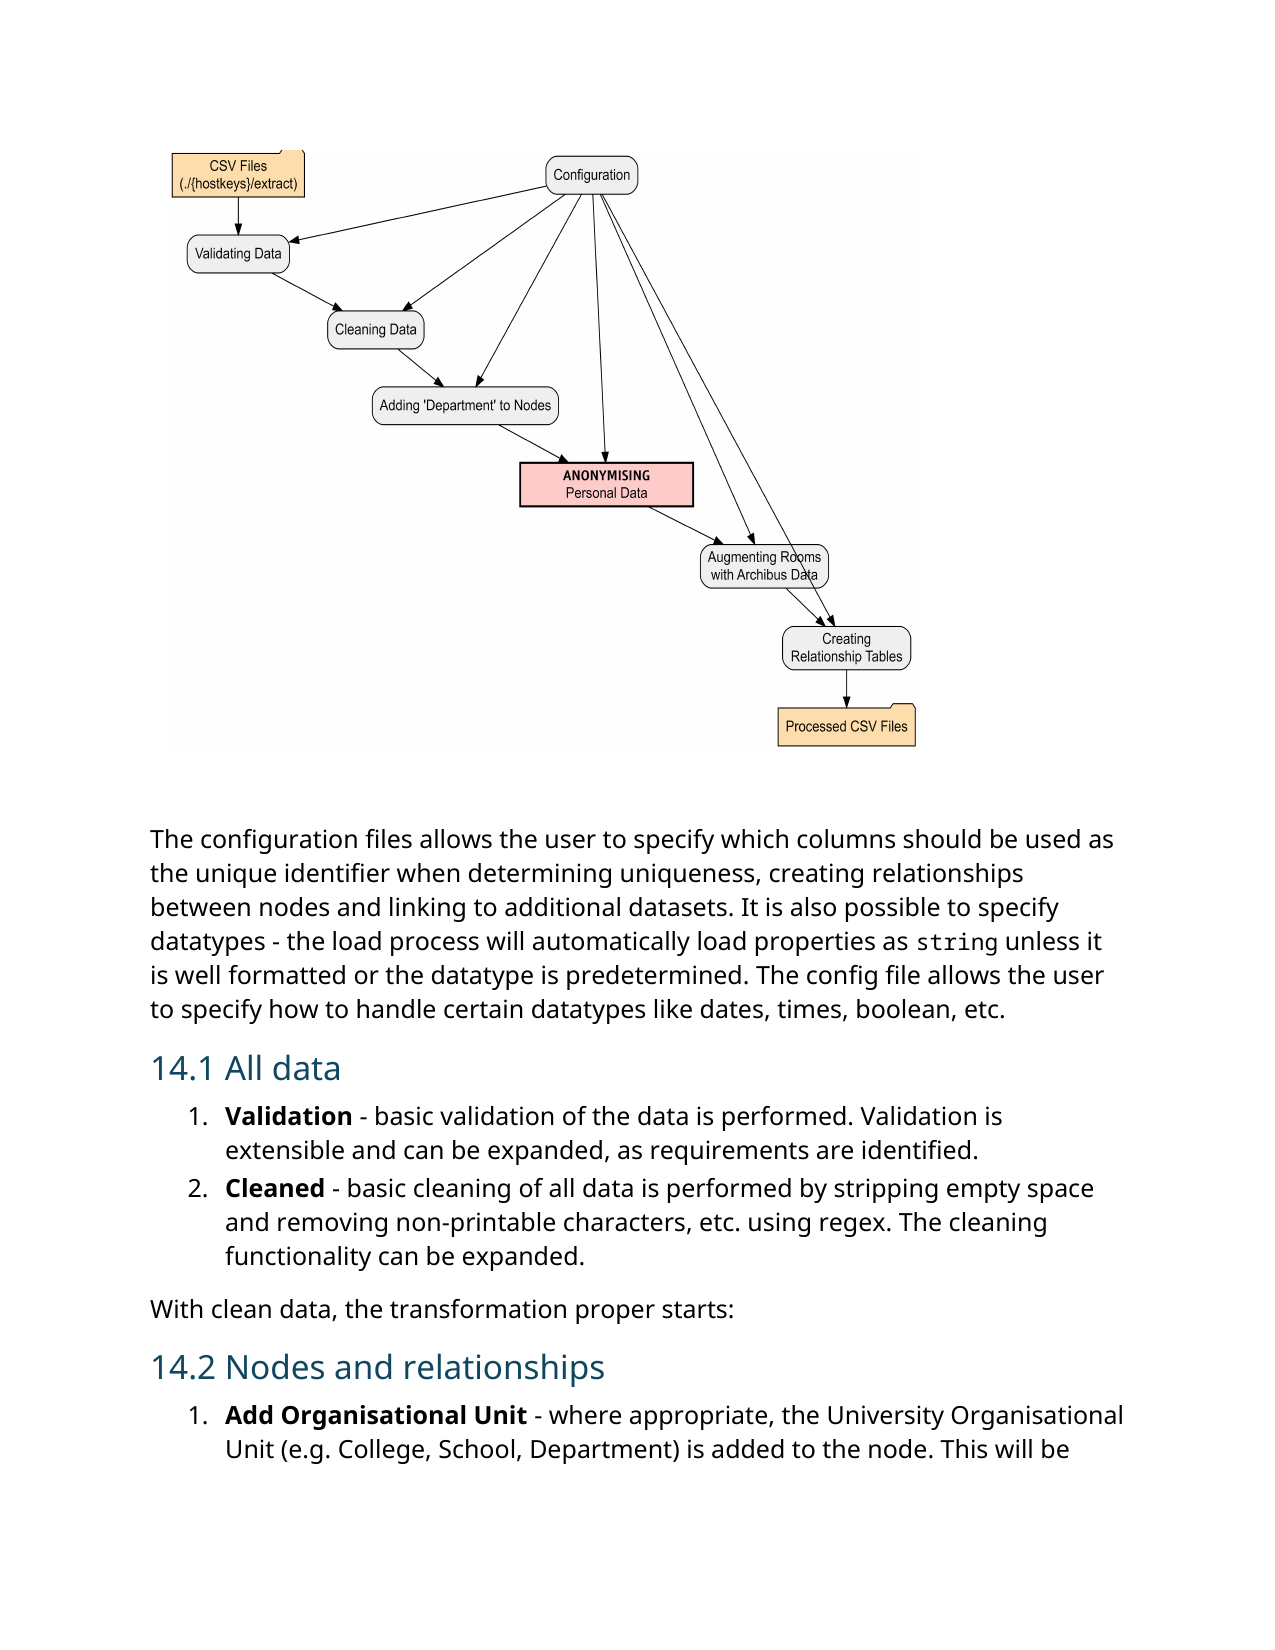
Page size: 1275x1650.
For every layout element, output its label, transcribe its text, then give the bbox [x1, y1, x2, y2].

picture [168, 150, 919, 750]
text The configuration files allows the user to specify which columns should be used as the unique identifier when determining uniqueness, creating relationships between nodes and linking to additional datasets. It is also possible to specify datatypes - the load process will automatically load properties as string unless it is well formatted or the datatype is predetermined. The config file allows the user to specify how to handle certain datatypes like dates, times, boolean, etc. [150, 822, 1125, 1026]
list Cleaned - basic cleaning of all data is performed by stripping empty space and removing non-printable characters, etc. using regex. The cleaning functionality can be expanded. [187, 1170, 1125, 1272]
text With clean data, the transformation proper starts: [150, 1291, 1125, 1325]
list Validation - basic validation of the data is performed. Validation is extensible and can be expanded, as requirements are identified. [187, 1098, 1125, 1167]
subtitle 14.1 All data [150, 1045, 1125, 1090]
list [187, 1398, 1125, 1466]
subtitle 14.2 Nodes and relationships [150, 1344, 1125, 1389]
